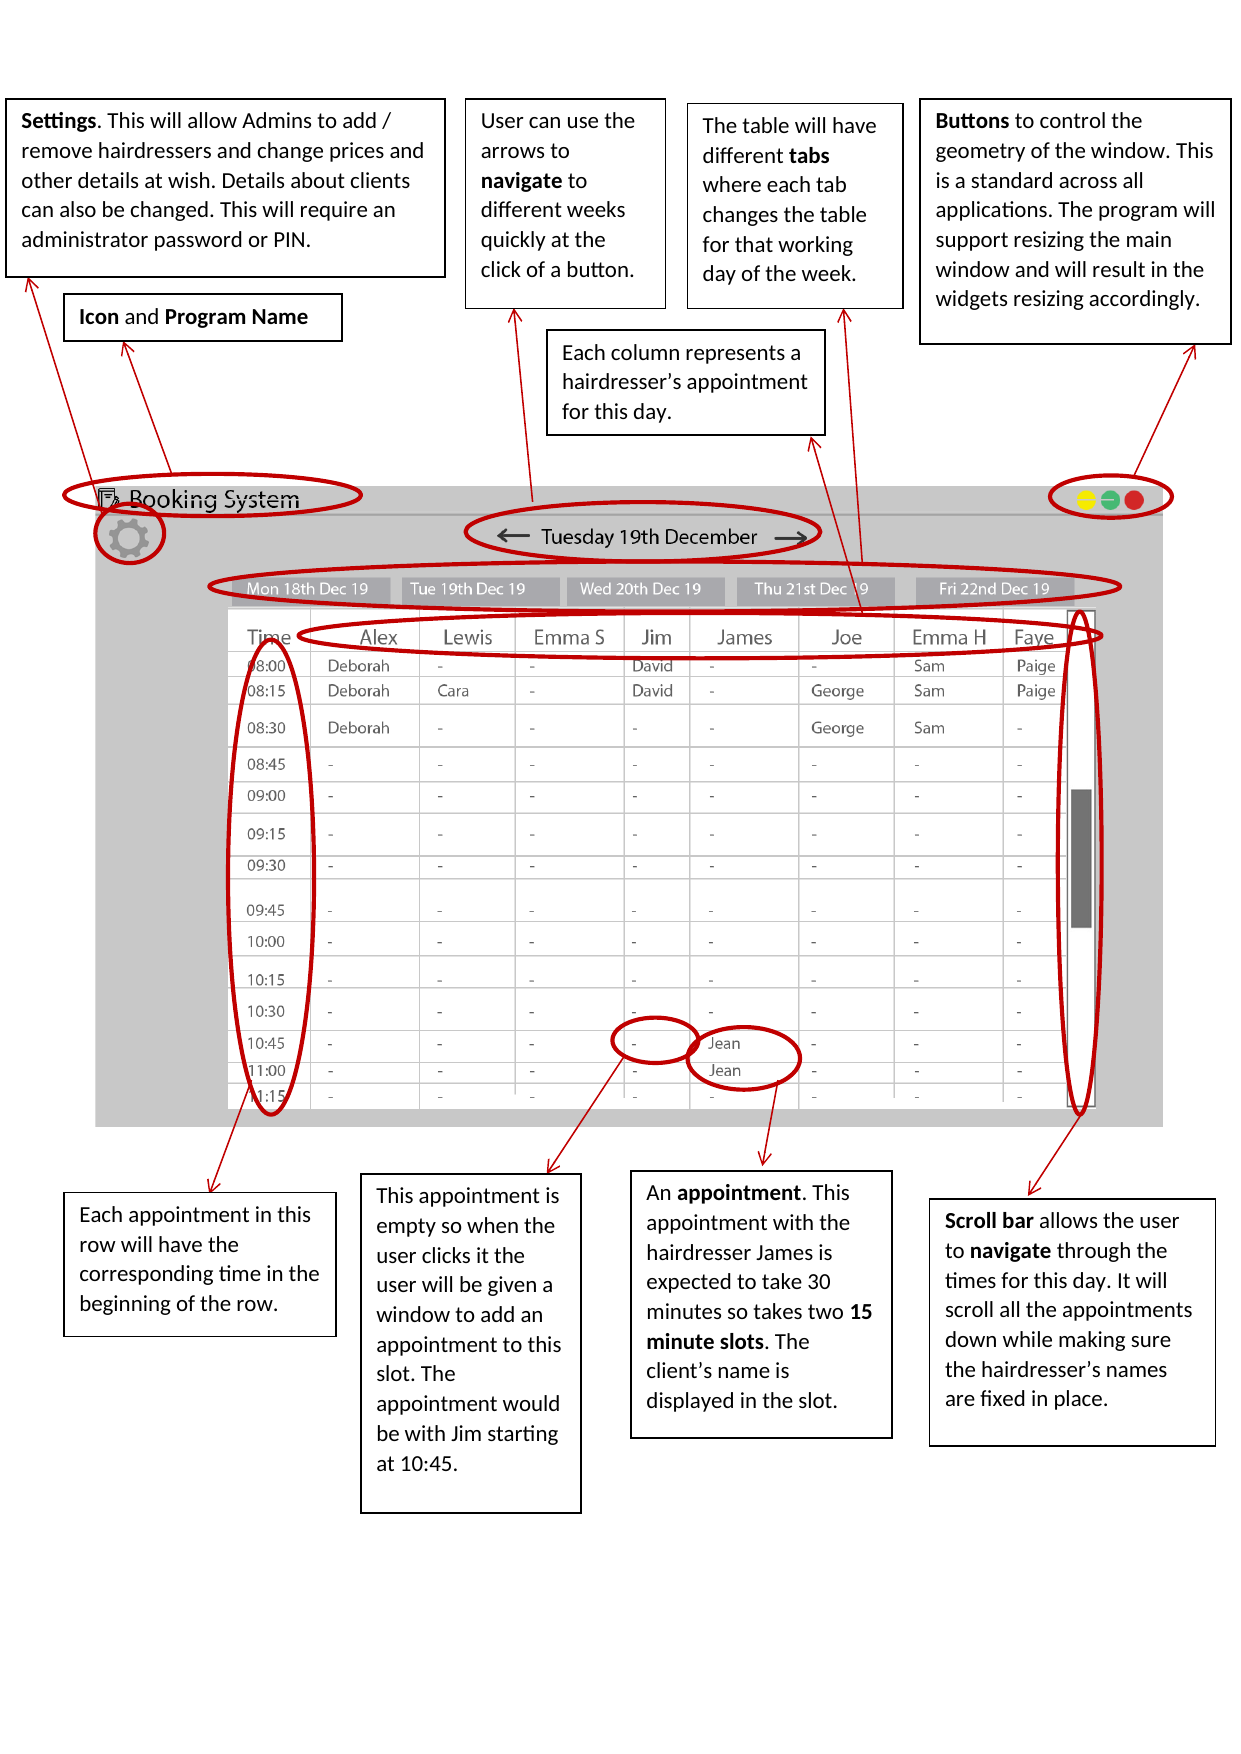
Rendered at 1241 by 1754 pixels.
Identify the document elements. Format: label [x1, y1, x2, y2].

picture [858, 486, 1163, 1127]
picture [1076, 615, 1084, 626]
picture [95, 486, 1077, 1127]
picture [95, 486, 358, 514]
picture [231, 642, 311, 1112]
picture [117, 506, 146, 511]
picture [98, 513, 162, 560]
picture [690, 1030, 797, 1087]
picture [615, 1020, 696, 1060]
picture [95, 511, 100, 521]
picture [827, 486, 861, 561]
picture [213, 564, 859, 609]
picture [303, 616, 1069, 656]
picture [580, 1059, 775, 1127]
picture [1072, 630, 1087, 641]
picture [1053, 486, 1163, 515]
picture [469, 505, 817, 559]
picture [1060, 644, 1099, 1111]
picture [850, 566, 1117, 606]
